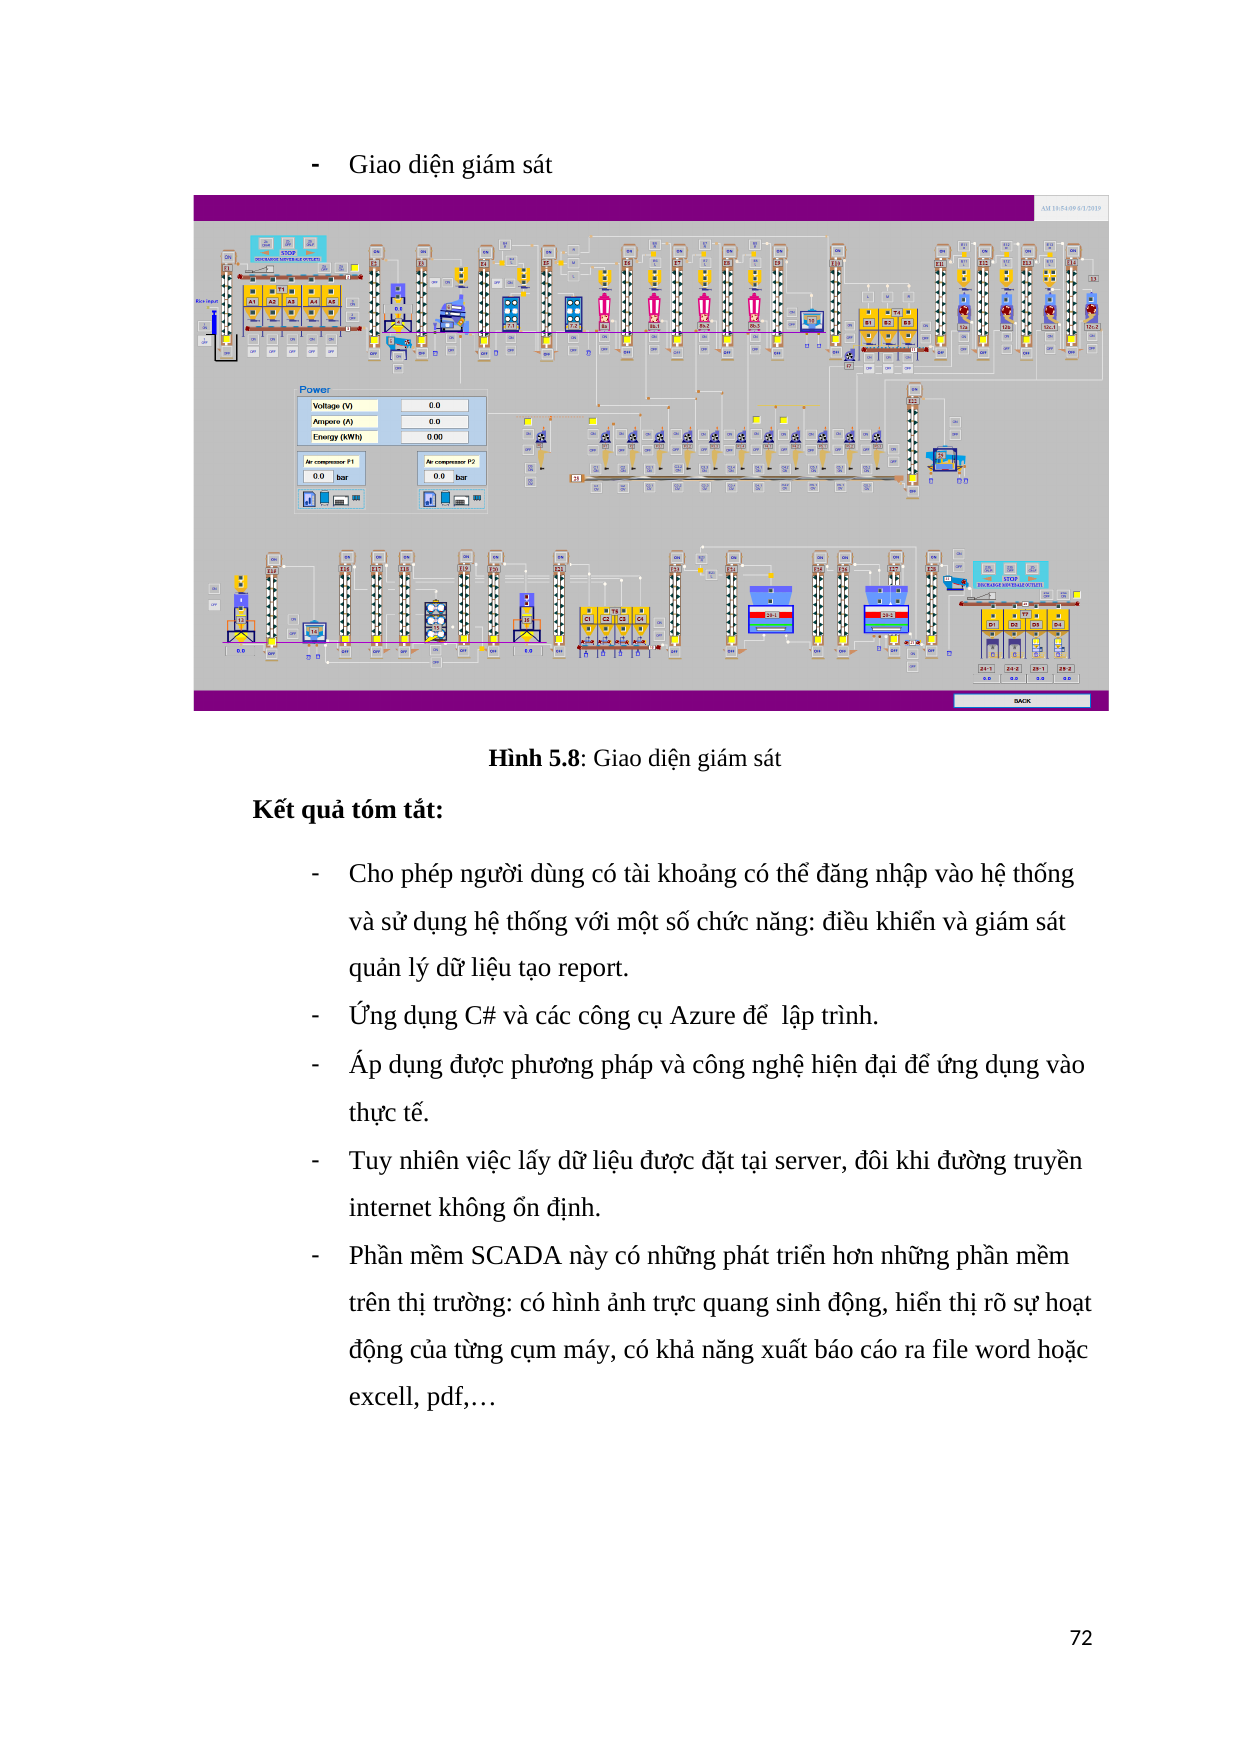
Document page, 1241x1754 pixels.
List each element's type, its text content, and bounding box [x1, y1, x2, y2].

list Giao diện giám sát [311, 148, 1092, 181]
list Ứng dụng C# và các công cụ Azure để lập trình. [311, 998, 1092, 1031]
picture [193, 195, 1109, 711]
list Cho phép người dùng có tài khoảng có thể đăng nhập vào hệ thống và sử dụng hệ thống với một số chức năng: điều khiển và giám sát quản lý dữ liệu tạo report. [311, 856, 1092, 983]
list Phần mềm SCADA này có những phát triển hơn những phần mềm trên thị trường: có hình ảnh trực quang sinh động, hiển thị rõ sự hoạt động của từng cụm máy, có khả năng xuất báo cáo ra file word hoặc excell, pdf,… [311, 1238, 1092, 1411]
list Áp dụng được phương pháp và công nghệ hiện đại để ứng dụng vào thực tế. [311, 1048, 1092, 1127]
list Tuy nhiên việc lấy dữ liệu được đặt tại server, đôi khi đường truyền internet không ổn định. [311, 1143, 1092, 1222]
text Kết quả tóm tắt: [177, 793, 1092, 824]
